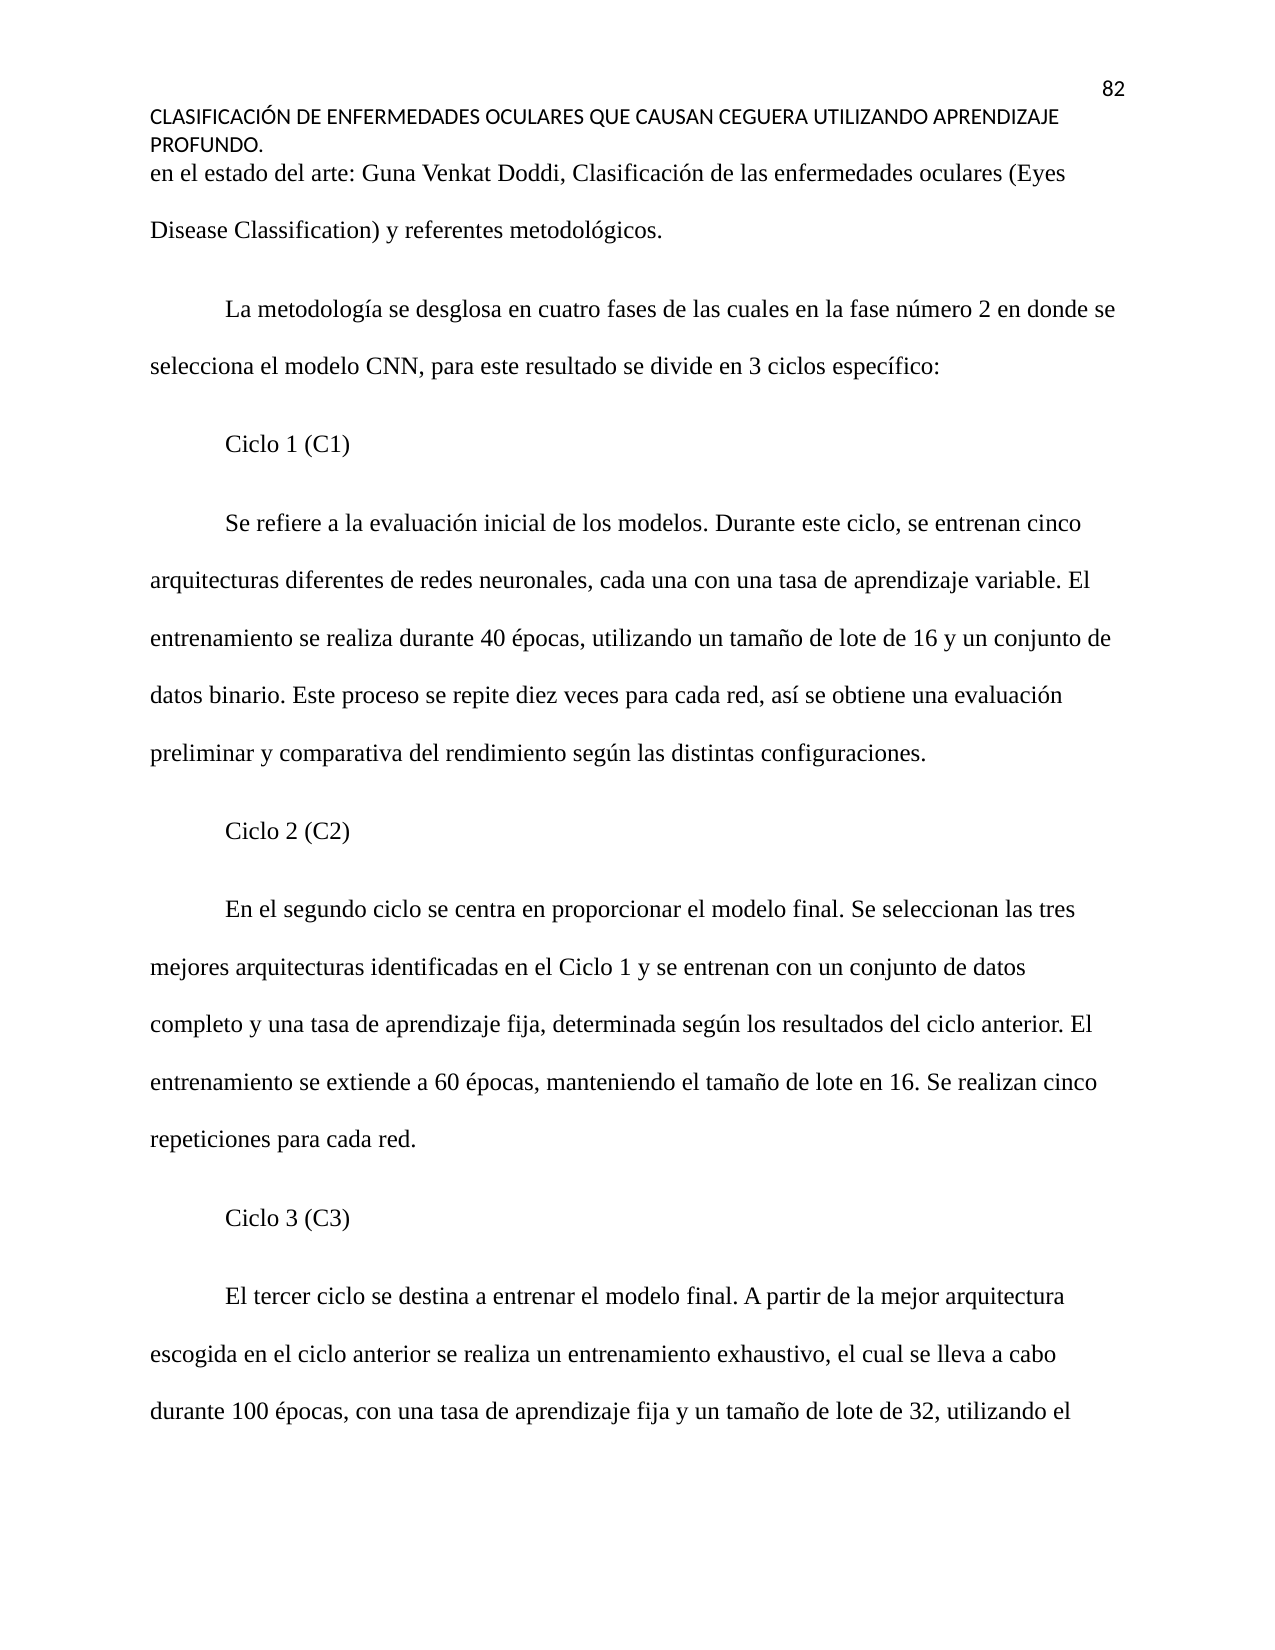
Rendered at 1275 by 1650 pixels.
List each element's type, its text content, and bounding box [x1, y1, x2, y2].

text En el segundo ciclo se centra en proporcionar el modelo final. Se seleccionan las tres mejores arquitecturas identificadas en el Ciclo 1 y se entrenan con un conjunto de datos completo y una tasa de aprendizaje fija, determinada según los resultados del ciclo anterior. El entrenamiento se extiende a 60 épocas, manteniendo el tamaño de lote en 16. Se realizan cinco repeticiones para cada red. [150, 894, 1125, 1153]
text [150, 158, 1125, 244]
text Se refiere a la evaluación inicial de los modelos. Durante este ciclo, se entrenan cinco arquitecturas diferentes de redes neuronales, cada una con una tasa de aprendizaje variable. El entrenamiento se realiza durante 40 épocas, utilizando un tamaño de lote de 16 y un conjunto de datos binario. Este proceso se repite diez veces para cada red, así se obtiene una evaluación preliminar y comparativa del rendimiento según las distintas configuraciones. [150, 508, 1125, 767]
text Ciclo 1 (C1) [150, 429, 1125, 458]
text Ciclo 3 (C3) [150, 1203, 1125, 1232]
text Ciclo 2 (C2) [150, 816, 1125, 845]
text La metodología se desglosa en cuatro fases de las cuales en la fase número 2 en donde se selecciona el modelo CNN, para este resultado se divide en 3 ciclos específico: [150, 294, 1125, 380]
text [150, 1281, 1125, 1425]
